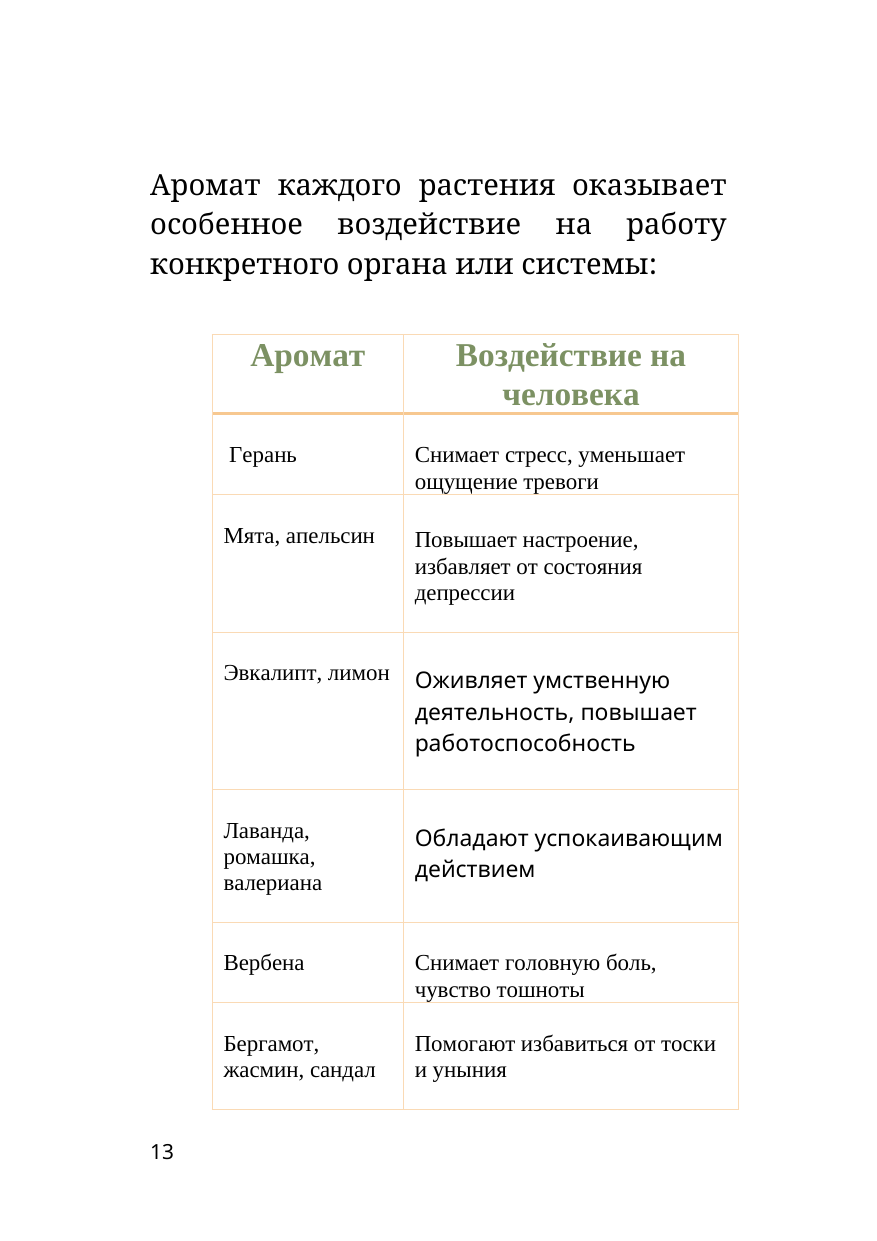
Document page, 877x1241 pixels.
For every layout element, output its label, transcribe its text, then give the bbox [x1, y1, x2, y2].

table_cell Оживляет умственную деятельность, повышает работоспособность [404, 633, 738, 789]
table_cell Лаванда, ромашка, валериана [213, 790, 403, 922]
table_header Аромат [213, 335, 403, 412]
table_cell Снимает стресс, уменьшает ощущение тревоги [404, 415, 738, 494]
table_cell Эвкалипт, лимон [213, 633, 403, 789]
table_cell Вербена [213, 923, 403, 1002]
table_header Воздействие на человека [404, 335, 738, 412]
table_cell Снимает головную боль, чувство тошноты [404, 923, 738, 1002]
table_cell Мята, апельсин [213, 495, 403, 632]
table_cell Герань [213, 415, 403, 494]
text Аромат каждого растения оказывает особенное воздействие на работу конкретного органа или системы: [150, 164, 727, 283]
table_cell Повышает настроение, избавляет от состояния депрессии [404, 495, 738, 632]
table_cell Обладают успокаивающим действием [404, 790, 738, 922]
table_cell Бергамот, жасмин, сандал [213, 1003, 403, 1109]
table_cell Помогают избавиться от тоски и уныния [404, 1003, 738, 1109]
